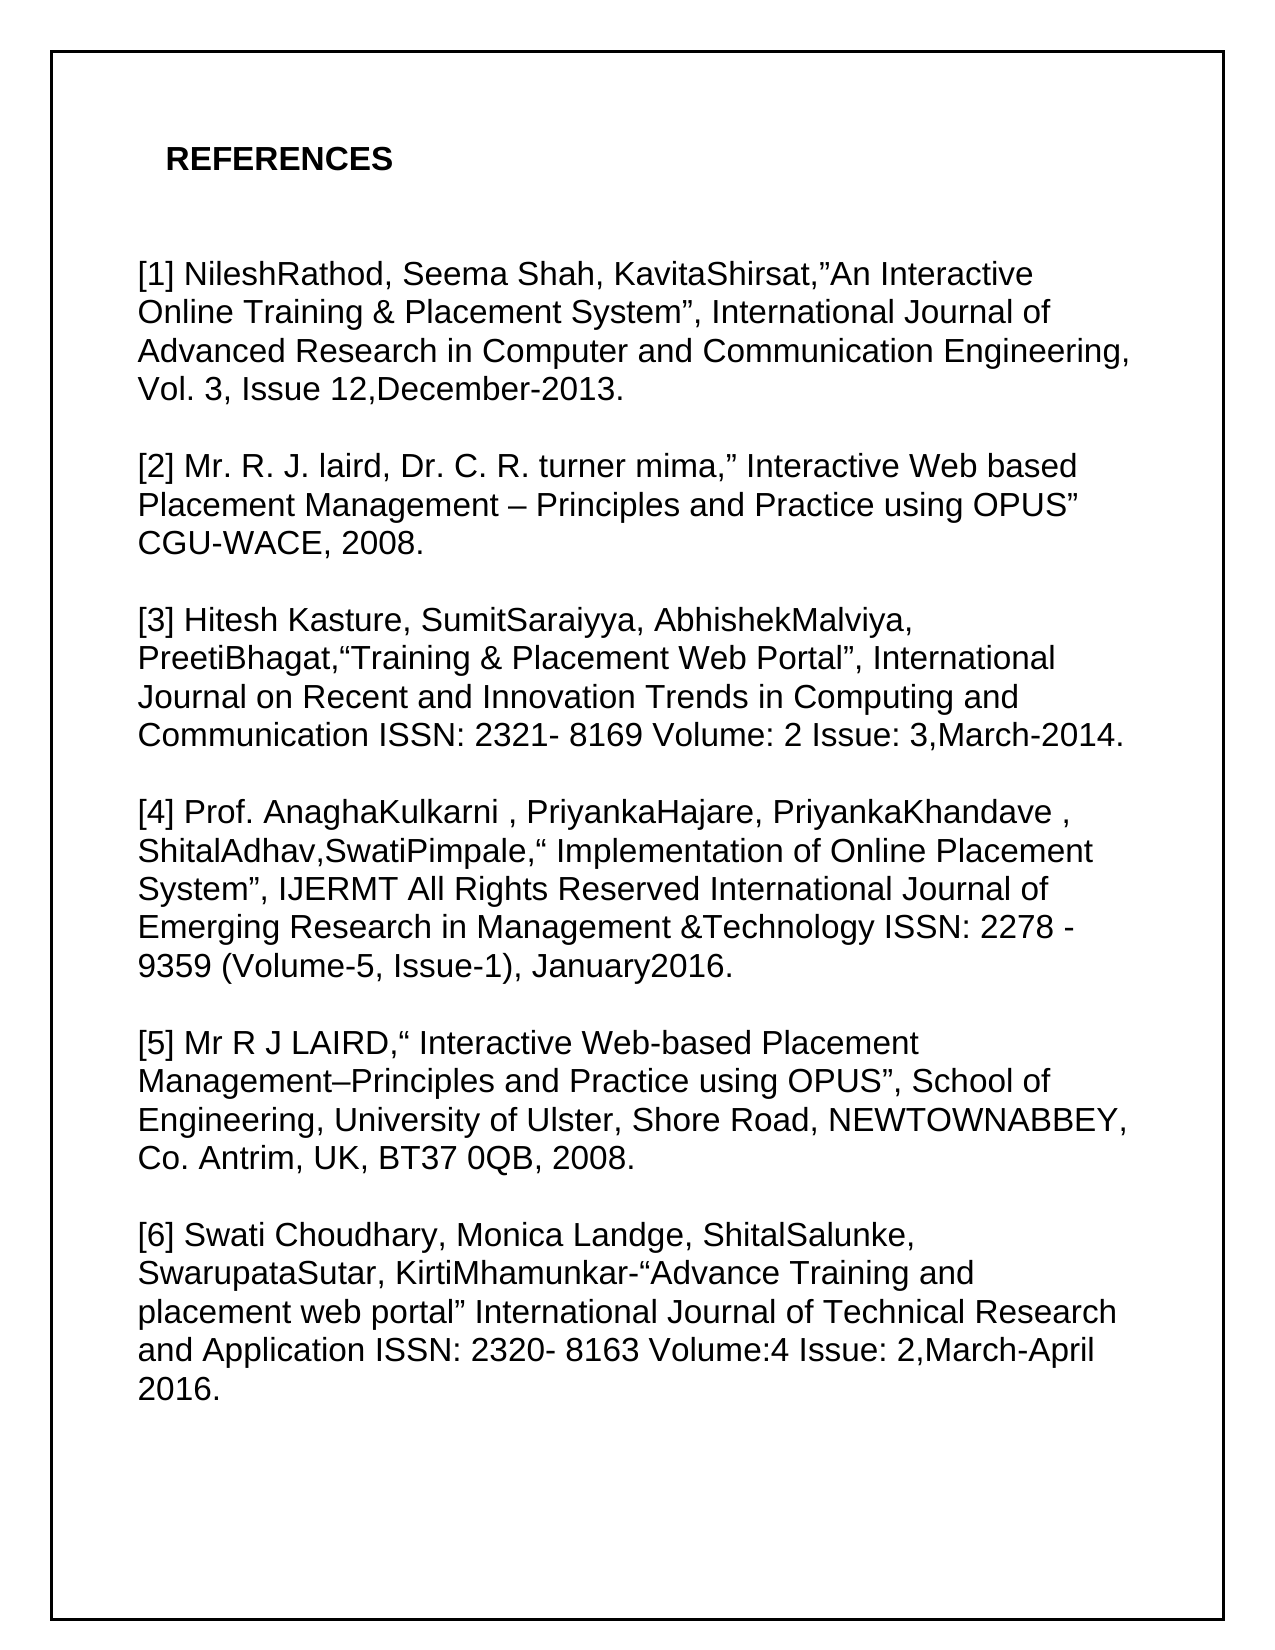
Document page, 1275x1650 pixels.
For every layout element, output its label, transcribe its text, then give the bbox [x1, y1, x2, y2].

text [2] Mr. R. J. laird, Dr. C. R. turner mima,” Interactive Web based Placement Management – Principles and Practice using OPUS” CGU-WACE, 2008. [137, 446, 1137, 562]
text [1] NileshRathod, Seema Shah, KavitaShirsat,”An Interactive Online Training & Placement System”, International Journal of Advanced Research in Computer and Communication Engineering, Vol. 3, Issue 12,December-2013. [137, 254, 1137, 408]
text [3] Hitesh Kasture, SumitSaraiyya, AbhishekMalviya, PreetiBhagat,“Training & Placement Web Portal”, International Journal on Recent and Innovation Trends in Computing and Communication ISSN: 2321- 8169 Volume: 2 Issue: 3,March-2014. [137, 600, 1137, 754]
text REFERENCES [156, 138, 1137, 177]
text [5] Mr R J LAIRD,“ Interactive Web-based Placement Management–Principles and Practice using OPUS”, School of Engineering, University of Ulster, Shore Road, NEWTOWNABBEY, Co. Antrim, UK, BT37 0QB, 2008. [137, 1023, 1137, 1177]
text [4] Prof. AnaghaKulkarni , PriyankaHajare, PriyankaKhandave , ShitalAdhav,SwatiPimpale,“ Implementation of Online Placement System”, IJERMT All Rights Reserved International Journal of Emerging Research in Management &Technology ISSN: 2278 -9359 (Volume-5, Issue-1), January2016. [137, 792, 1137, 984]
text [6] Swati Choudhary, Monica Landge, ShitalSalunke, SwarupataSutar, KirtiMhamunkar-“Advance Training and placement web portal” International Journal of Technical Research and Application ISSN: 2320- 8163 Volume:4 Issue: 2,March-April 2016. [137, 1215, 1137, 1407]
